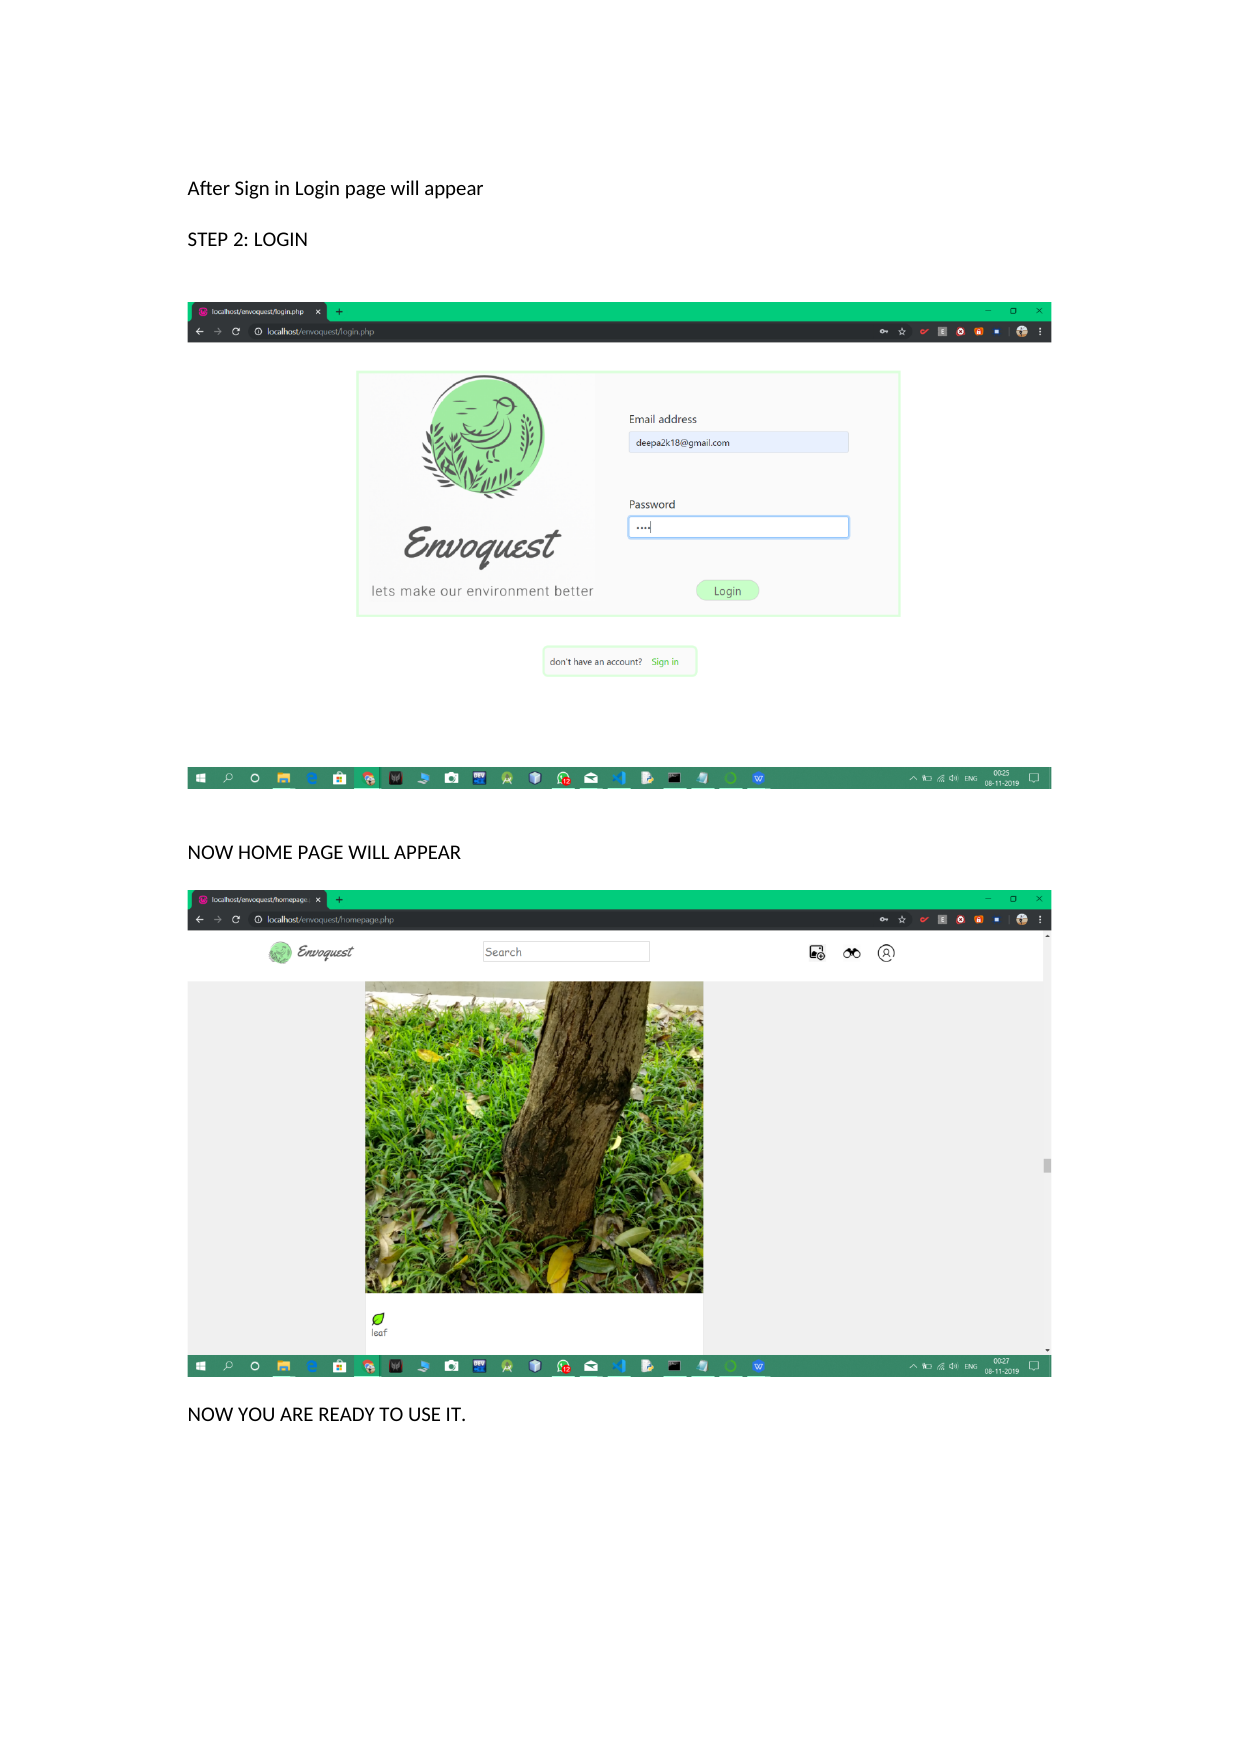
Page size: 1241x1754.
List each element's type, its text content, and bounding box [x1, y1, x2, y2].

text STEP 2: LOGIN [187, 226, 1053, 252]
text After Sign in Login page will appear [187, 175, 1053, 201]
picture [187, 302, 1052, 789]
text NOW YOU ARE READY TO USE IT. [187, 1402, 1053, 1427]
picture [187, 890, 1052, 1377]
text NOW HOME PAGE WILL APPEAR [187, 839, 1053, 865]
